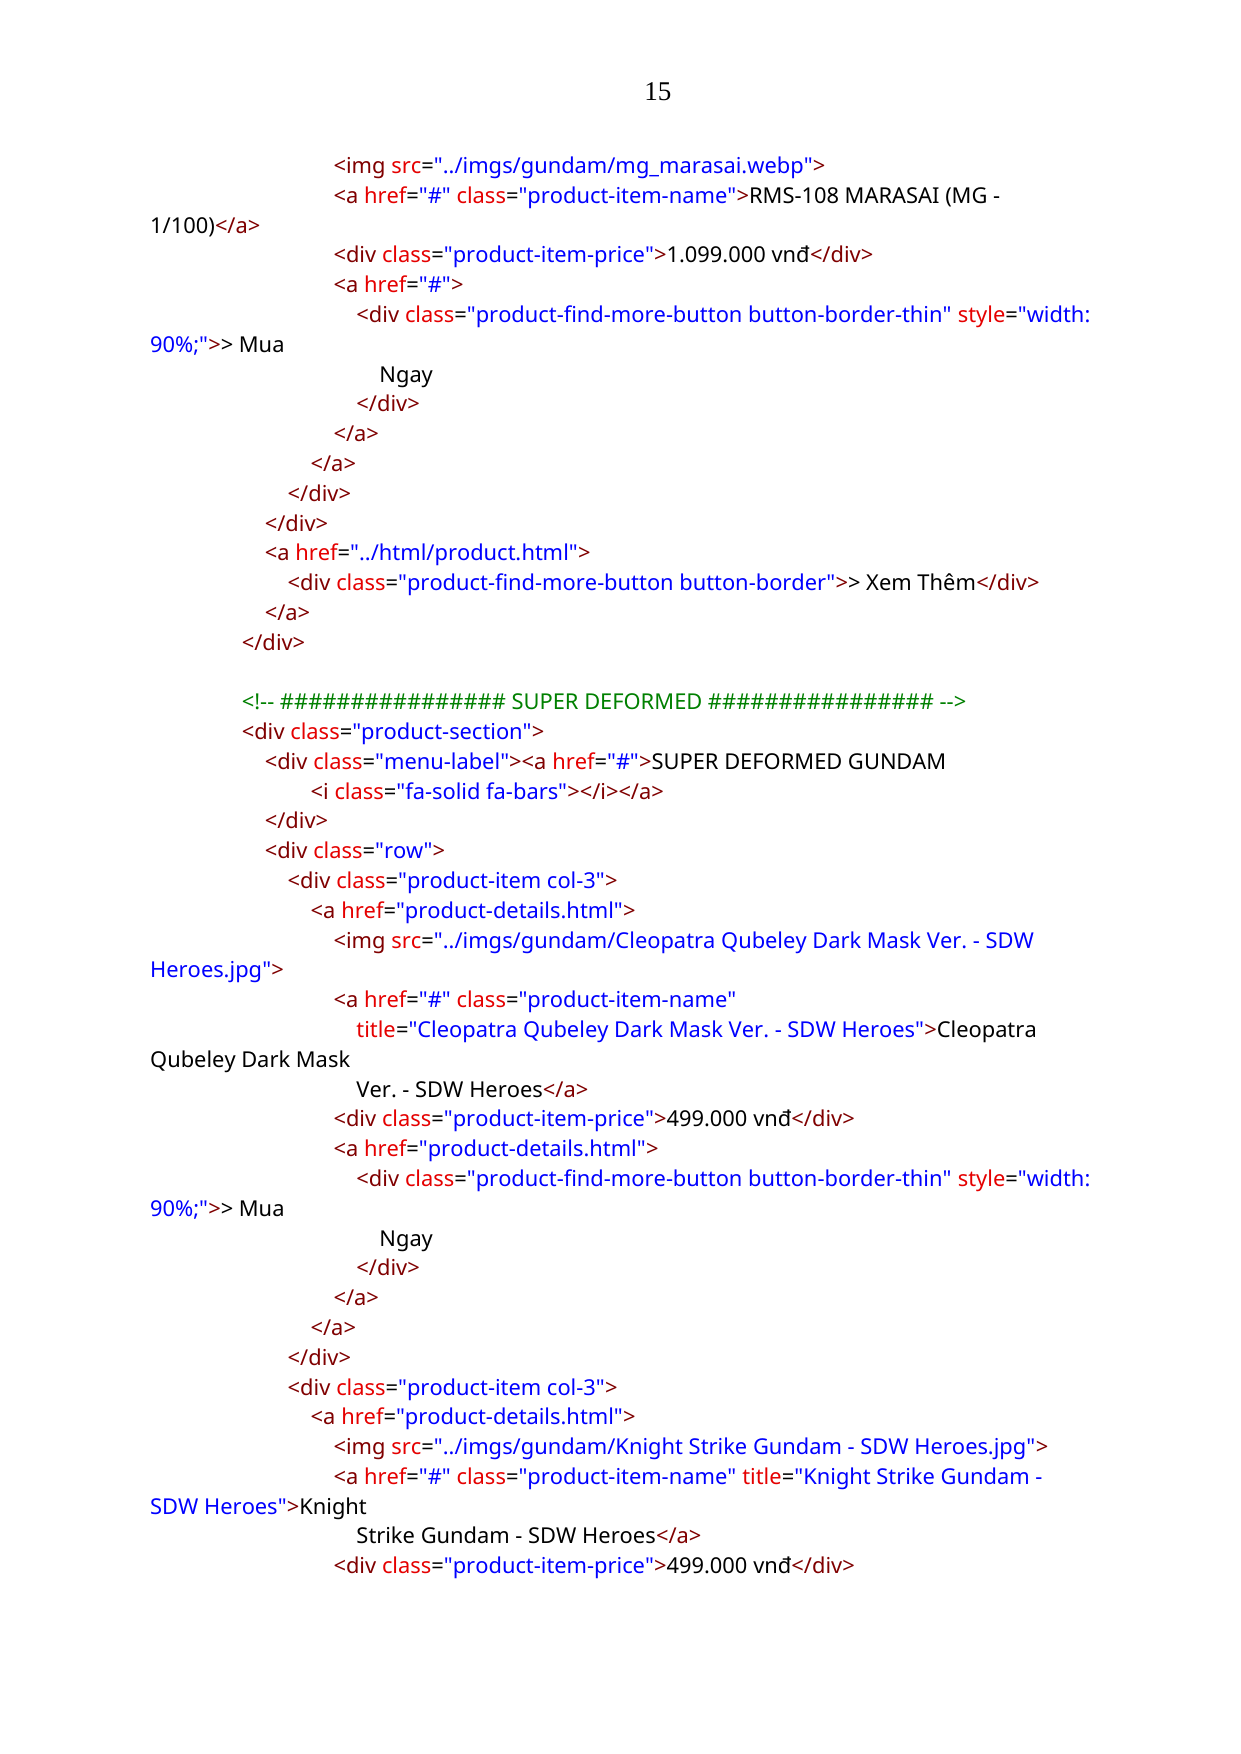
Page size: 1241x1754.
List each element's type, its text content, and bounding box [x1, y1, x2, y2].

text <div class="product-find-more-button button-border-thin" style="width: 90%;">> Mua [150, 1163, 1090, 1222]
text </a> [150, 448, 1090, 478]
text <div class="product-item col-3"> [150, 865, 1090, 895]
text <i class="fa-solid fa-bars"></i></a> [150, 776, 1090, 805]
text Ver. - SDW Heroes</a> [150, 1073, 1090, 1103]
text <div class="row"> [150, 835, 1090, 865]
text <a href="#" class="product-item-name" [150, 984, 1090, 1014]
text </div> [150, 627, 1090, 656]
text <!-- ################ SUPER DEFORMED ################ --> [150, 686, 1090, 716]
text <a href="product-details.html"> [150, 1133, 1090, 1163]
text <a href="../html/product.html"> [150, 537, 1090, 567]
text <div class="product-item-price">499.000 vnđ</div> [150, 1103, 1090, 1133]
text <img src="../imgs/gundam/Knight Strike Gundam - SDW Heroes.jpg"> [150, 1431, 1090, 1461]
text title="Cleopatra Qubeley Dark Mask Ver. - SDW Heroes">Cleopatra Qubeley Dark Mask [150, 1014, 1090, 1073]
text <div class="product-item-price">1.099.000 vnđ</div> [150, 239, 1090, 269]
text <a href="#" class="product-item-name" title="Knight Strike Gundam - SDW Heroes">Knight [150, 1461, 1090, 1520]
text Strike Gundam - SDW Heroes</a> [150, 1520, 1090, 1550]
text </div> [150, 1342, 1090, 1371]
text Ngay [150, 358, 1090, 388]
text <a href="product-details.html"> [150, 895, 1090, 924]
text <div class="product-find-more-button button-border-thin" style="width: 90%;">> Mua [150, 299, 1090, 358]
text <div class="product-section"> [150, 716, 1090, 746]
text <div class="product-item col-3"> [150, 1371, 1090, 1401]
text <div class="product-item-price">499.000 vnđ</div> [150, 1550, 1090, 1580]
text </a> [150, 1312, 1090, 1342]
text Ngay [150, 1222, 1090, 1252]
text </div> [150, 388, 1090, 418]
text </a> [150, 418, 1090, 448]
text </div> [150, 805, 1090, 835]
text <img src="../imgs/gundam/Cleopatra Qubeley Dark Mask Ver. - SDW Heroes.jpg"> [150, 924, 1090, 984]
text <a href="#" class="product-item-name">RMS-108 MARASAI (MG - 1/100)</a> [150, 180, 1090, 239]
text <a href="product-details.html"> [150, 1401, 1090, 1431]
text </div> [150, 478, 1090, 507]
text <img src="../imgs/gundam/mg_marasai.webp"> [150, 150, 1090, 180]
text </a> [150, 597, 1090, 627]
text <div class="menu-label"><a href="#">SUPER DEFORMED GUNDAM [150, 746, 1090, 776]
text </div> [150, 1252, 1090, 1282]
text <a href="#"> [150, 269, 1090, 299]
text </div> [150, 507, 1090, 537]
text </a> [150, 1282, 1090, 1312]
text <div class="product-find-more-button button-border">> Xem Thêm</div> [150, 567, 1090, 597]
